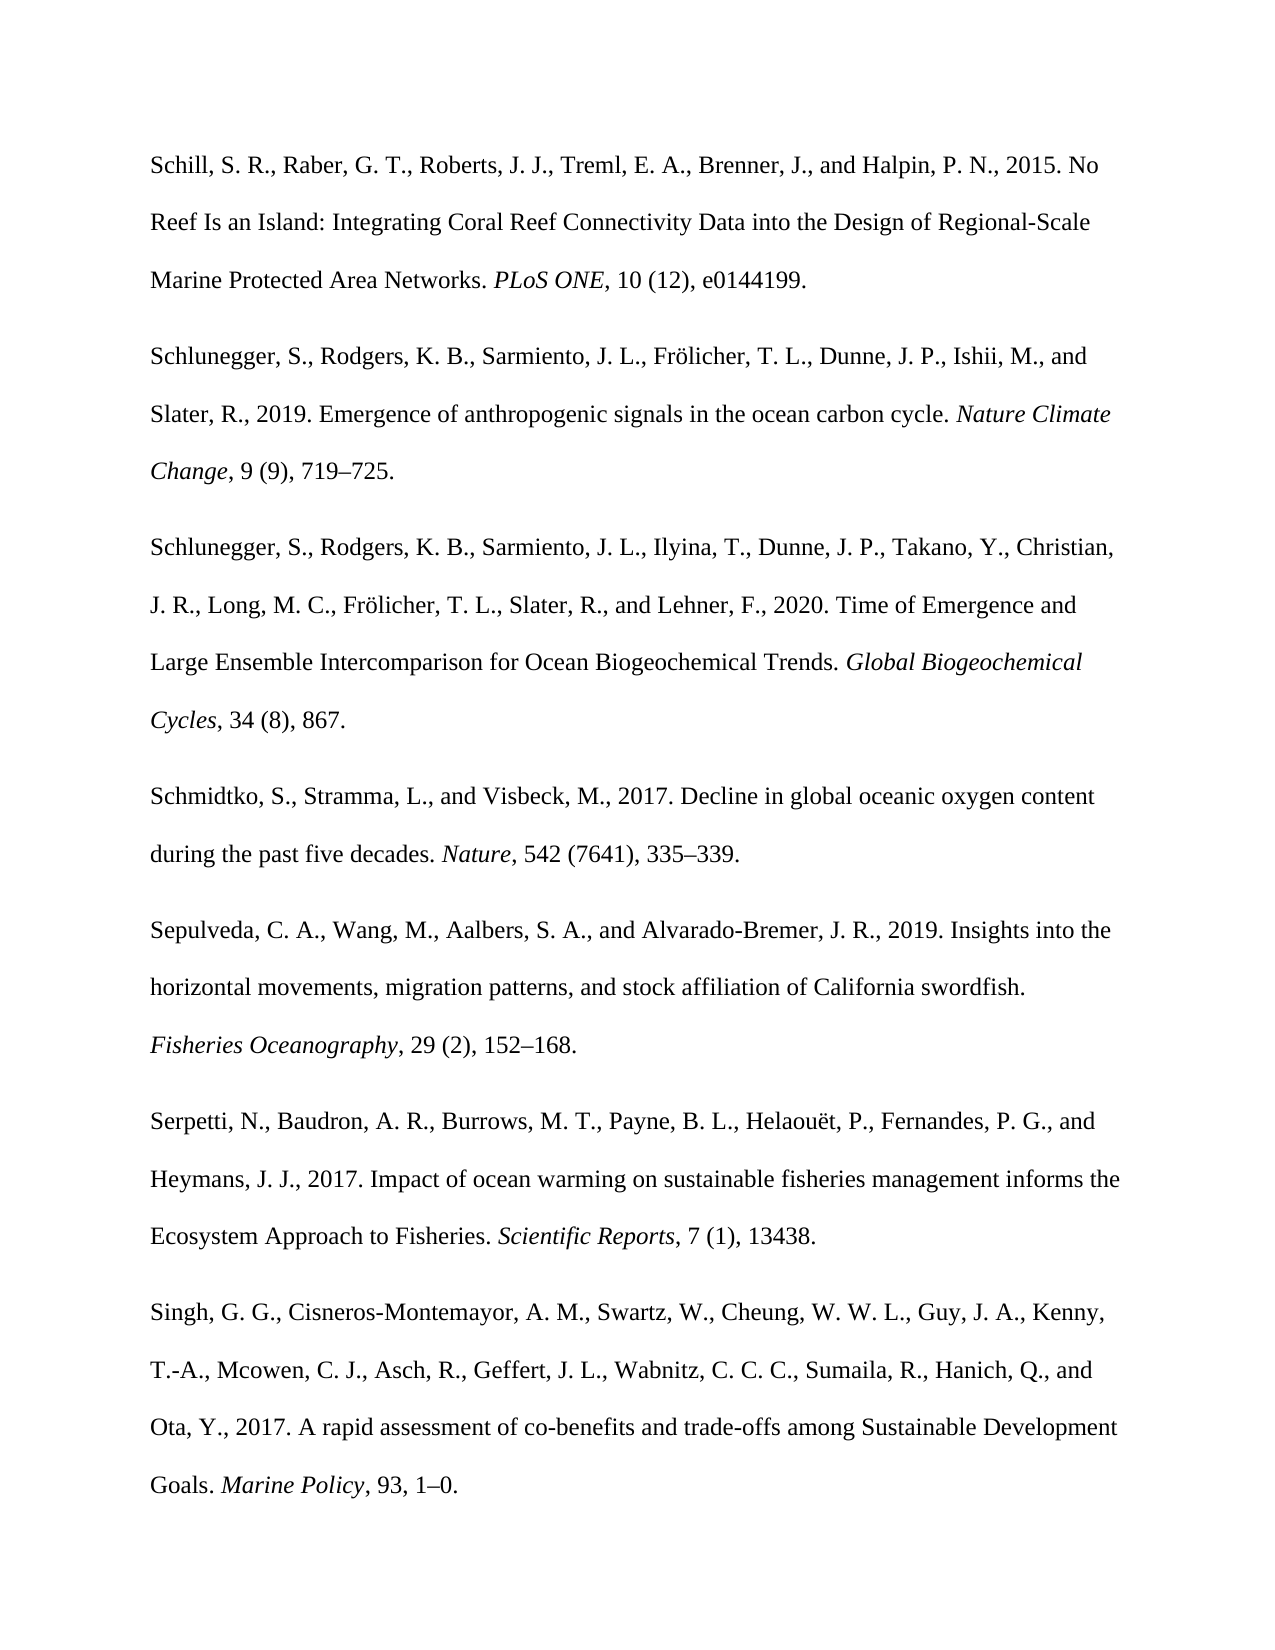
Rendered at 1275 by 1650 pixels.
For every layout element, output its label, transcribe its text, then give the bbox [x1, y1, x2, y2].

text Schill, S. R., Raber, G. T., Roberts, J. J., Treml, E. A., Brenner, J., and Halpin, P. N., 2015. No Reef Is an Island: Integrating Coral Reef Connectivity Data into the Design of Regional-Scale Marine Protected Area Networks. PLoS ONE, 10 (12), e0144199. [150, 150, 1125, 294]
text Singh, G. G., Cisneros-Montemayor, A. M., Swartz, W., Cheung, W. W. L., Guy, J. A., Kenny, T.-A., Mcowen, C. J., Asch, R., Geffert, J. L., Wabnitz, C. C. C., Sumaila, R., Hanich, Q., and Ota, Y., 2017. A rapid assessment of co-benefits and trade-offs among Sustainable Development Goals. Marine Policy, 93, 1–0. [150, 1297, 1125, 1499]
text Schlunegger, S., Rodgers, K. B., Sarmiento, J. L., Ilyina, T., Dunne, J. P., Takano, Y., Christian, J. R., Long, M. C., Frölicher, T. L., Slater, R., and Lehner, F., 2020. Time of Emergence and Large Ensemble Intercomparison for Ocean Biogeochemical Trends. Global Biogeochemical Cycles, 34 (8), 867. [150, 532, 1125, 734]
text Schmidtko, S., Stramma, L., and Visbeck, M., 2017. Decline in global oceanic oxygen content during the past five decades. Nature, 542 (7641), 335–339. [150, 781, 1125, 867]
text Sepulveda, C. A., Wang, M., Aalbers, S. A., and Alvarado-Bremer, J. R., 2019. Insights into the horizontal movements, migration patterns, and stock affiliation of California swordfish. Fisheries Oceanography, 29 (2), 152–168. [150, 915, 1125, 1059]
text Schlunegger, S., Rodgers, K. B., Sarmiento, J. L., Frölicher, T. L., Dunne, J. P., Ishii, M., and Slater, R., 2019. Emergence of anthropogenic signals in the ocean carbon cycle. Nature Climate Change, 9 (9), 719–725. [150, 341, 1125, 485]
text Serpetti, N., Baudron, A. R., Burrows, M. T., Payne, B. L., Helaouët, P., Fernandes, P. G., and Heymans, J. J., 2017. Impact of ocean warming on sustainable fisheries management informs the Ecosystem Approach to Fisheries. Scientific Reports, 7 (1), 13438. [150, 1106, 1125, 1250]
